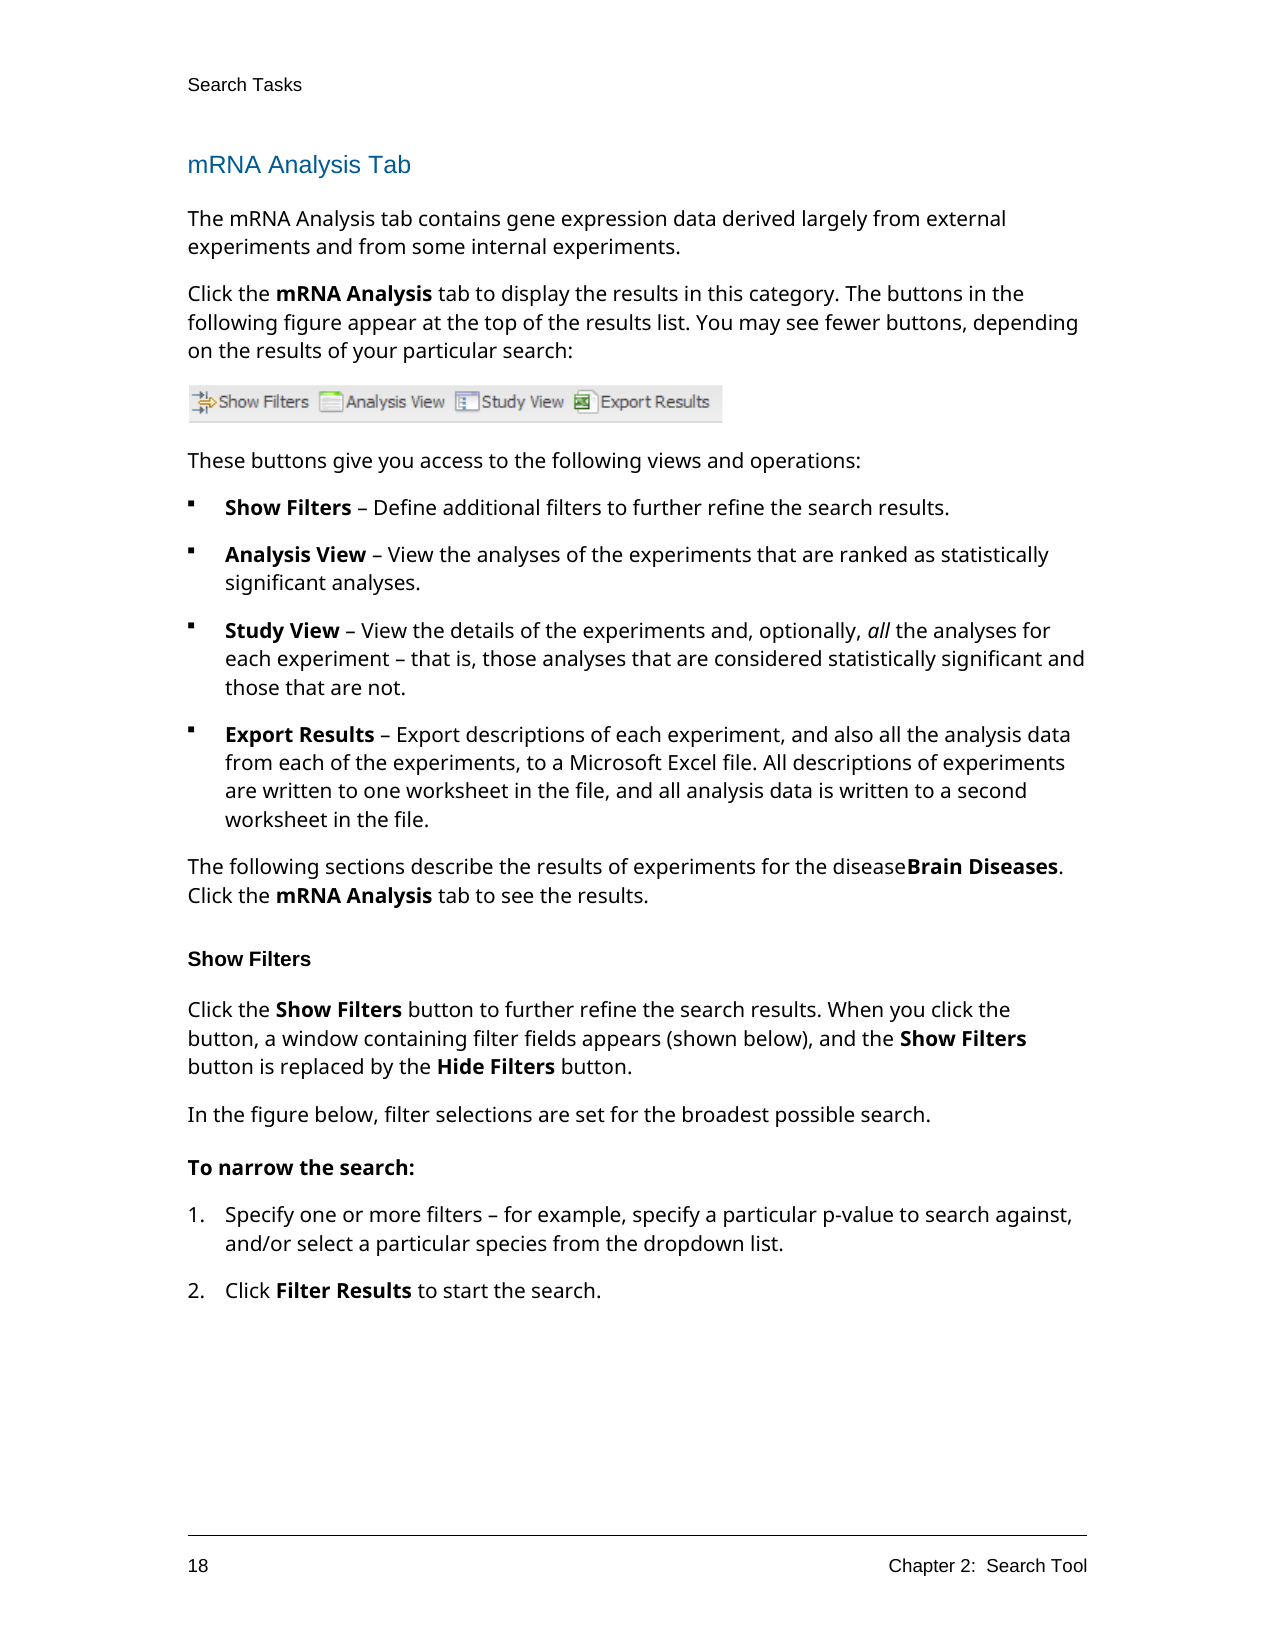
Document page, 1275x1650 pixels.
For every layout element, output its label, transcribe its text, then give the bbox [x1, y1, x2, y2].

text The following sections describe the results of experiments for the diseaseBrain Diseases. Click the mRNA Analysis tab to see the results. [187, 852, 1087, 909]
text The mRNA Analysis tab contains gene expression data derived largely from external experiments and from some internal experiments. [187, 204, 1087, 261]
list Click Filter Results to start the search. [187, 1276, 1087, 1304]
text In the figure below, filter selections are set for the broadest possible search. [187, 1100, 1087, 1128]
text Click the Show Filters button to further refine the search results. When you click the button, a window containing filter fields appears (shown below), and the Show Filters button is replaced by the Hide Filters button. [187, 996, 1087, 1081]
subtitle mRNA Analysis Tab [187, 150, 1087, 179]
list Export Results – Export descriptions of each experiment, and also all the analysis data from each of the experiments, to a Microsoft Excel file. All descriptions of experiments are written to one worksheet in the file, and all analysis data is written to a second worksheet in the file. [187, 720, 1087, 833]
list Study View – View the details of the experiments and, optionally, all the analyses for each experiment – that is, those analyses that are considered statistically significant and those that are not. [187, 616, 1087, 701]
text These buttons give you access to the following views and operations: [187, 446, 1087, 474]
subtitle Show Filters [187, 947, 1087, 971]
text Click the mRNA Analysis tab to display the results in this category. The buttons in the following figure appear at the top of the results list. You may see fewer buttons, depending on the results of your particular search: [187, 279, 1087, 365]
list Show Filters – Define additional filters to further refine the search results. [187, 493, 1087, 521]
list Specify one or more filters – for example, specify a particular p-value to search against, and/or select a particular species from the dropdown list. [187, 1200, 1087, 1257]
list Analysis View – View the analyses of the experiments that are ranked as statistically significant analyses. [187, 540, 1087, 597]
picture [189, 385, 723, 425]
list To narrow the search: [187, 1153, 1087, 1182]
